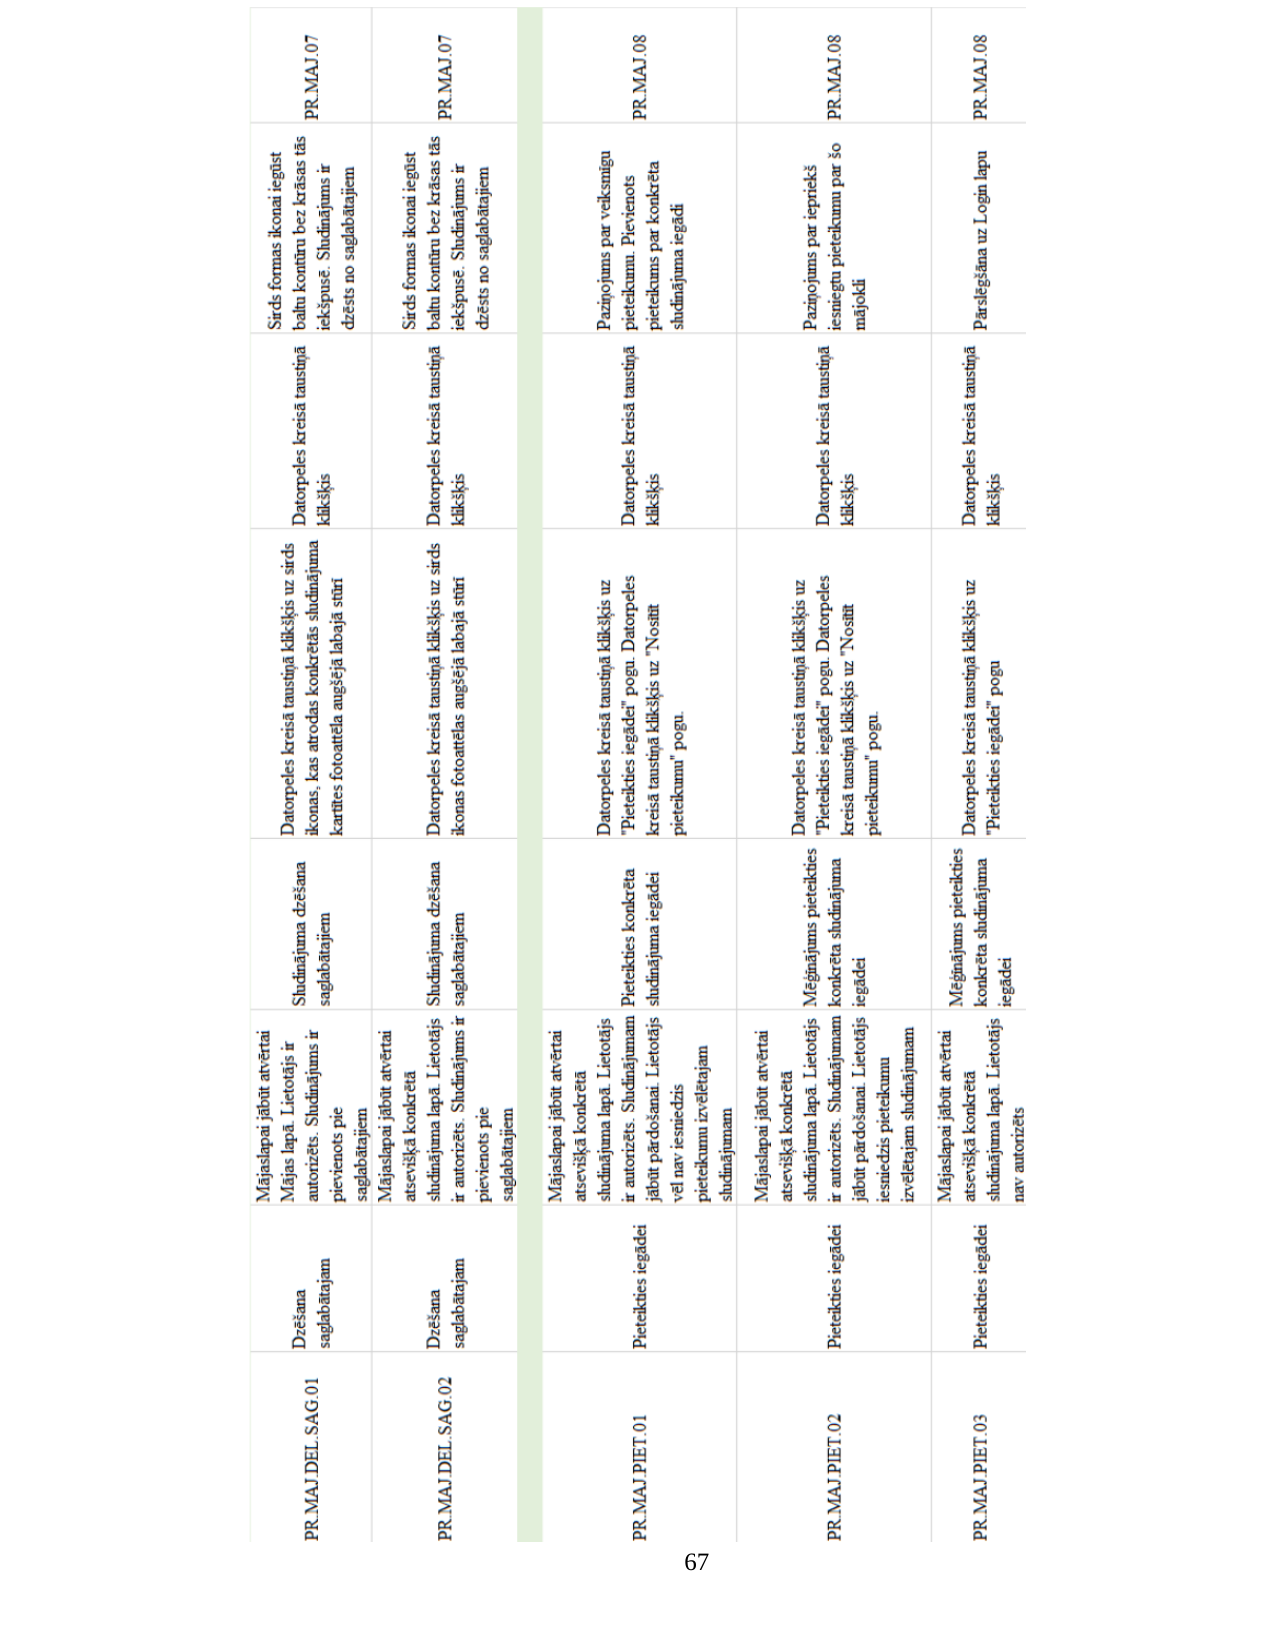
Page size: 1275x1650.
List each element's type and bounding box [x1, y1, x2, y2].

picture [251, 8, 1026, 1542]
